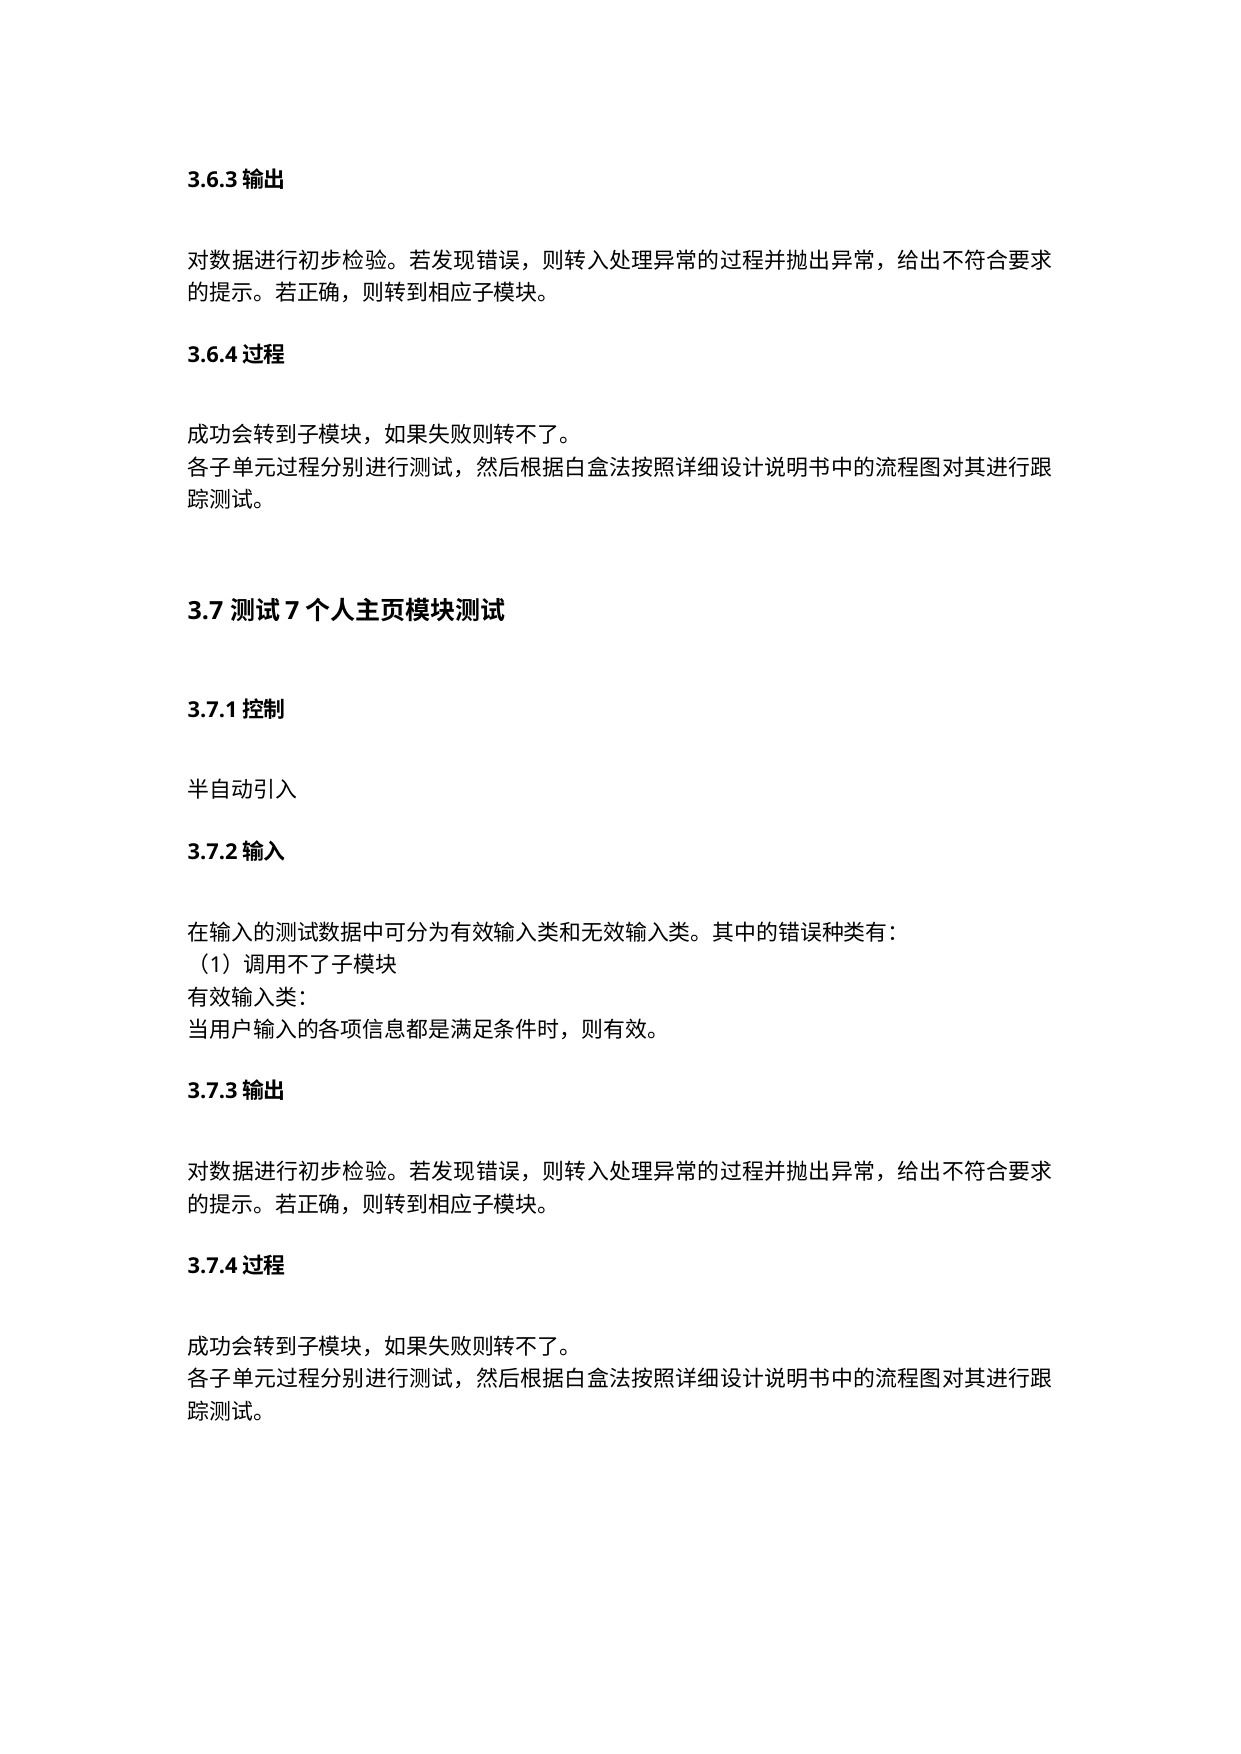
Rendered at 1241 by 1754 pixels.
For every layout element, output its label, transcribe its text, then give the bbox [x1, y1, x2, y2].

text 有效输入类： [187, 979, 1053, 1012]
subtitle 3.7 测试7 个人主页模块测试 [187, 576, 1053, 641]
text 成功会转到子模块，如果失败则转不了。 [187, 417, 1053, 449]
text 成功会转到子模块，如果失败则转不了。 [187, 1328, 1053, 1361]
subtitle 3.7.3输出 [187, 1073, 1053, 1106]
subtitle 3.6.3输出 [187, 162, 1053, 194]
text 对数据进行初步检验。若发现错误，则转入处理异常的过程并抛出异常，给出不符合要求的提示。若正确，则转到相应子模块。 [187, 1154, 1053, 1219]
subtitle 3.7.1控制 [187, 692, 1053, 724]
text 半自动引入 [187, 772, 1053, 804]
text （1）调用不了子模块 [187, 947, 1053, 979]
text 对数据进行初步检验。若发现错误，则转入处理异常的过程并抛出异常，给出不符合要求的提示。若正确，则转到相应子模块。 [187, 242, 1053, 307]
text 各子单元过程分别进行测试，然后根据白盒法按照详细设计说明书中的流程图对其进行跟踪测试。 [187, 1361, 1053, 1426]
text 当用户输入的各项信息都是满足条件时，则有效。 [187, 1012, 1053, 1044]
subtitle 3.6.4过程 [187, 337, 1053, 369]
text 各子单元过程分别进行测试，然后根据白盒法按照详细设计说明书中的流程图对其进行跟踪测试。 [187, 449, 1053, 514]
subtitle 3.7.4过程 [187, 1248, 1053, 1280]
subtitle 3.7.2输入 [187, 834, 1053, 866]
text 在输入的测试数据中可分为有效输入类和无效输入类。其中的错误种类有： [187, 914, 1053, 947]
